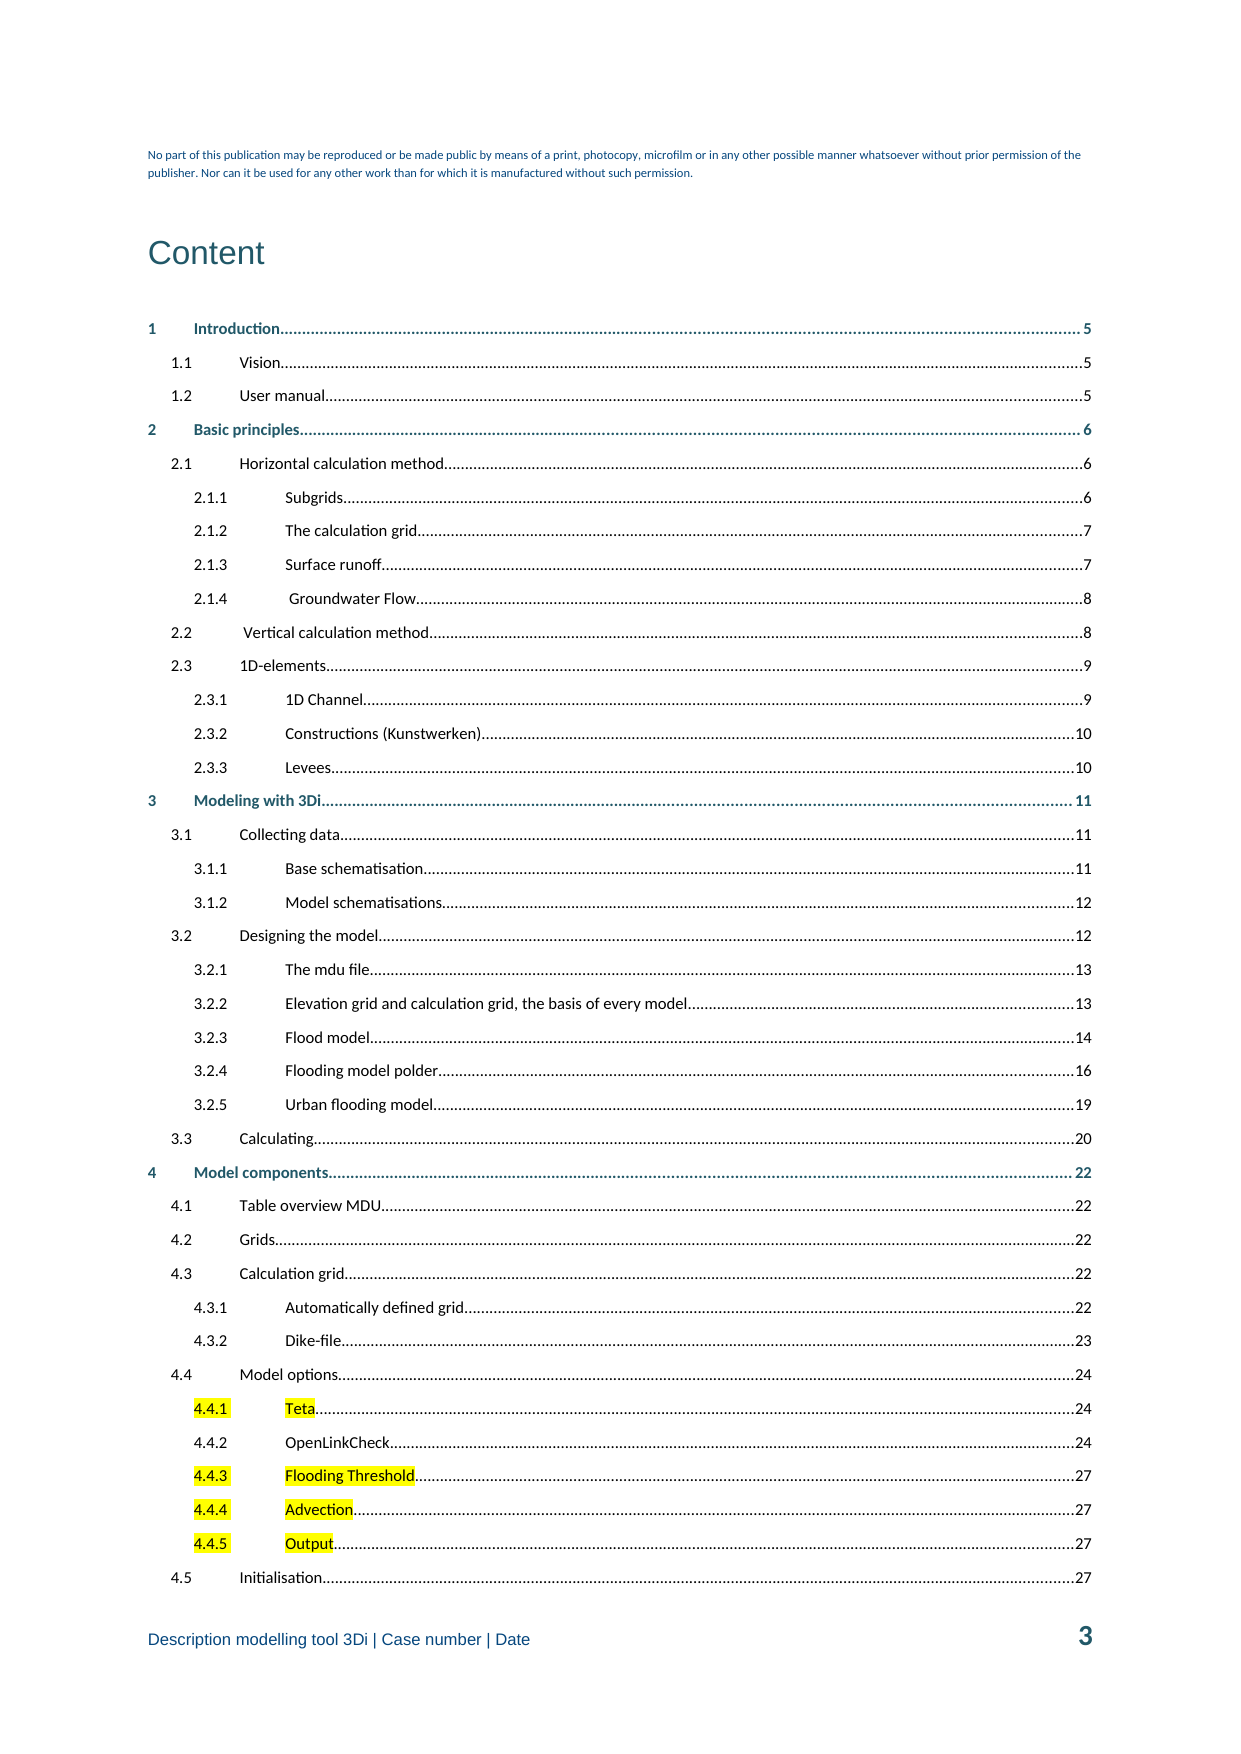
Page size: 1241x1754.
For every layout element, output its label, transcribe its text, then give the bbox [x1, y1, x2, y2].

text No part of this publication may be reproduced or be made public by means of a print, photocopy, microfilm or in any other possible manner whatsoever without prior permission of the publisher. Nor can it be used for any other work than for which it is manufactured without such permission. [148, 148, 1093, 181]
